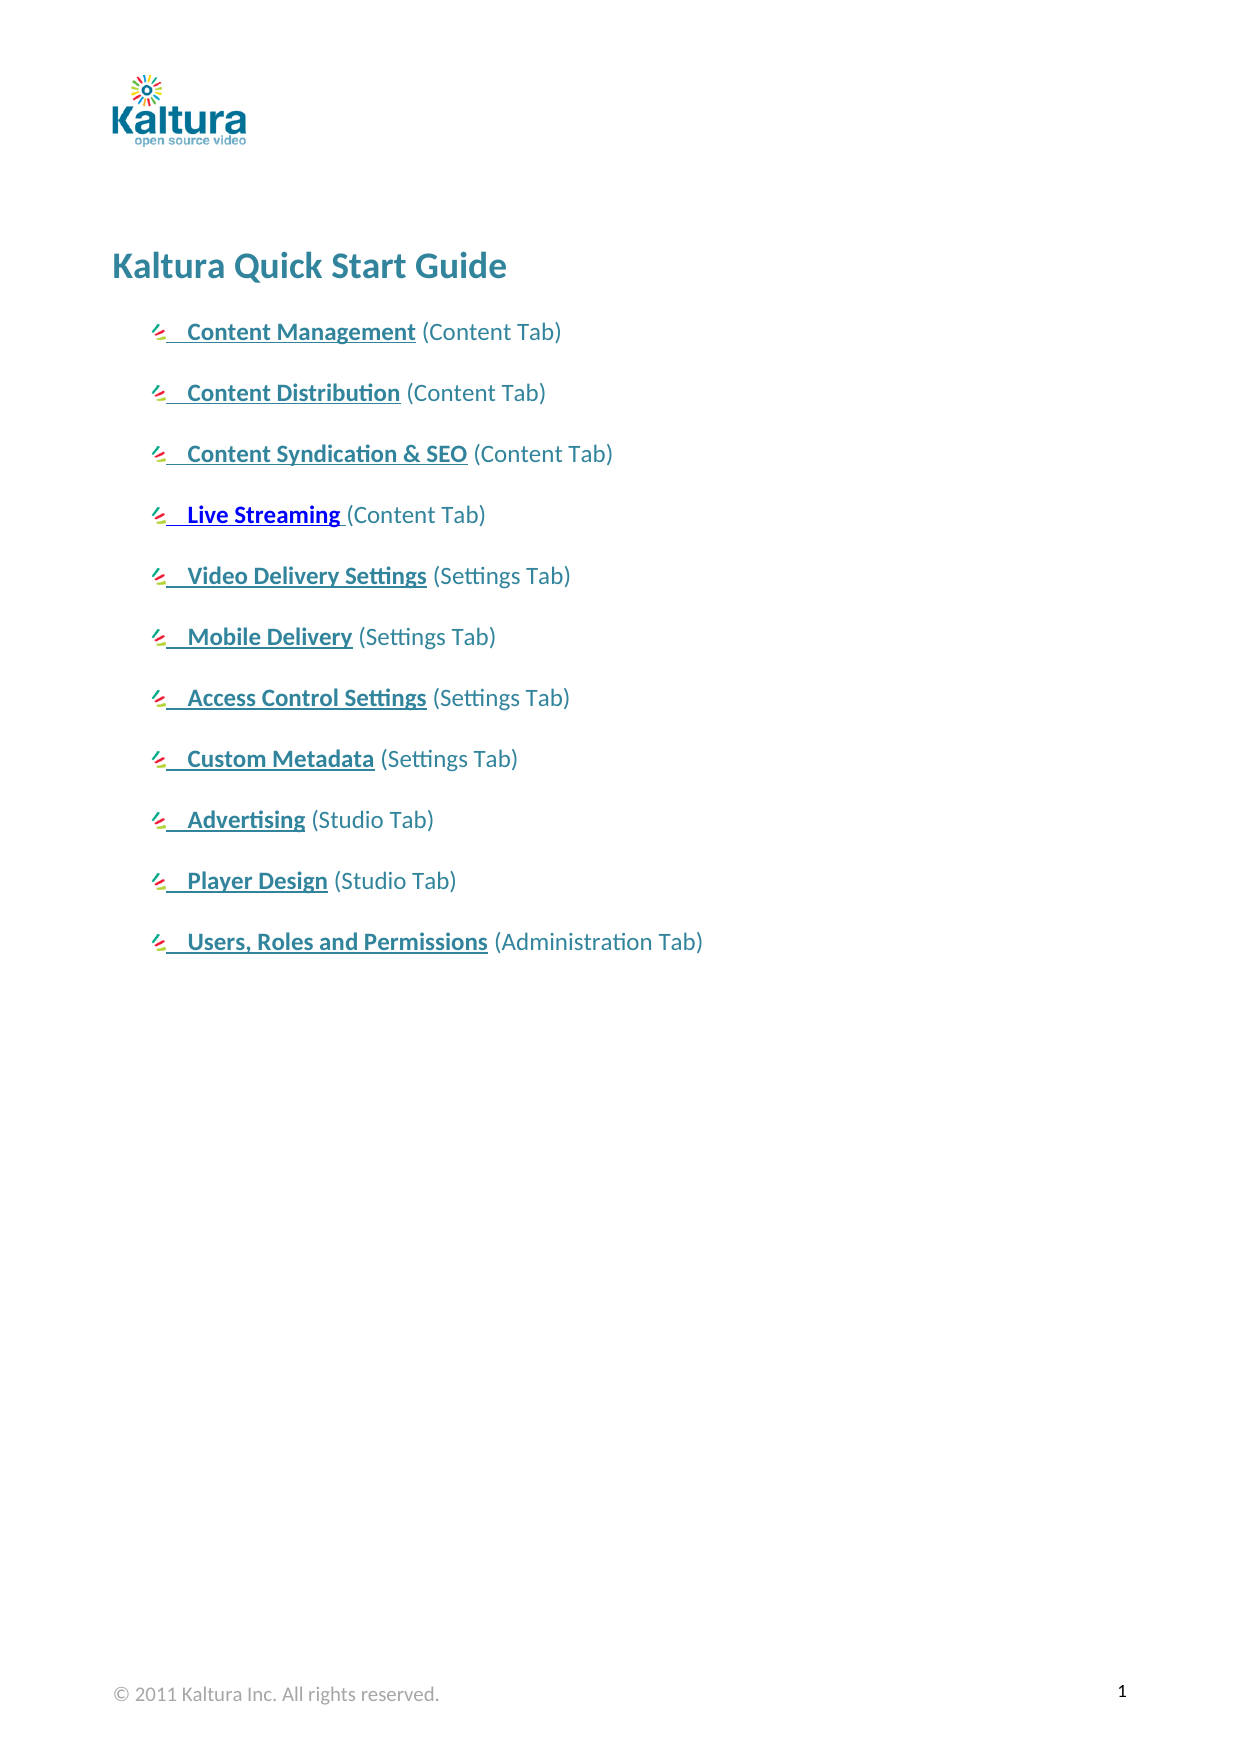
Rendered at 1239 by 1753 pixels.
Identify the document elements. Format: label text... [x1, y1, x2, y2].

picture [151, 872, 166, 890]
picture [151, 933, 166, 951]
picture [151, 506, 166, 524]
list Advertising (Studio Tab) [150, 804, 1126, 834]
list Content Distribution (Content Tab) [150, 377, 1126, 407]
picture [151, 628, 166, 646]
list Content Syndication & SEO (Content Tab) [150, 438, 1126, 468]
picture [151, 811, 166, 829]
picture [151, 323, 166, 340]
picture [112, 75, 246, 147]
text Kaltura Quick Start Guide [112, 242, 1126, 288]
picture [151, 689, 166, 707]
list Live Streaming (Content Tab) [150, 499, 1126, 529]
picture [151, 445, 166, 462]
picture [232, 124, 240, 129]
list Mobile Delivery (Settings Tab) [150, 621, 1126, 651]
list Content Management (Content Tab) [150, 316, 1126, 346]
list Access Control Settings (Settings Tab) [150, 682, 1126, 712]
list Player Design (Studio Tab) [150, 865, 1126, 896]
list Video Delivery Settings (Settings Tab) [150, 560, 1126, 590]
list Custom Metadata (Settings Tab) [150, 743, 1126, 773]
picture [151, 567, 166, 585]
picture [151, 750, 166, 768]
list Users, Roles and Permissions (Administration Tab) [150, 926, 1126, 957]
picture [151, 384, 166, 401]
